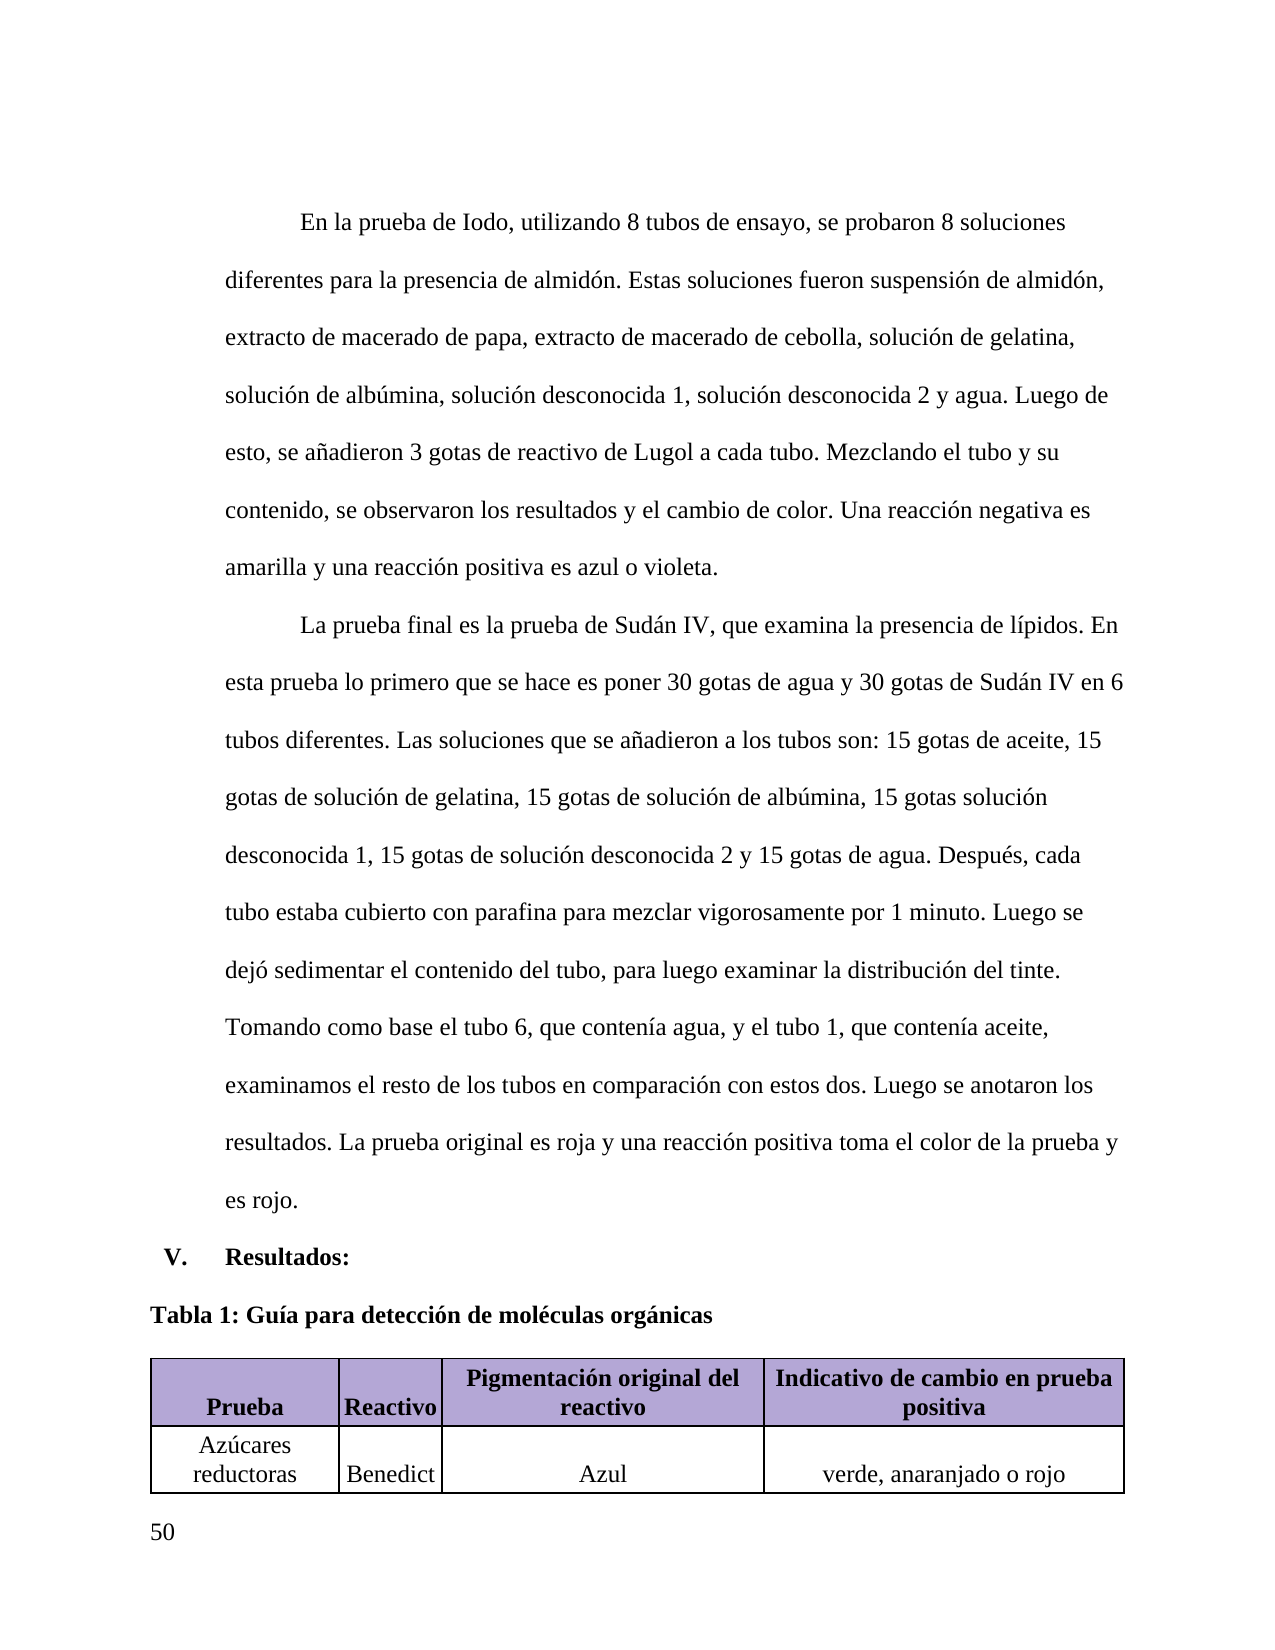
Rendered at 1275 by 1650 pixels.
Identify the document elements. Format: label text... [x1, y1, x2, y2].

text La prueba final es la prueba de Sudán IV, que examina la presencia de lípidos. En esta prueba lo primero que se hace es poner 30 gotas de agua y 30 gotas de Sudán IV en 6 tubos diferentes. Las soluciones que se añadieron a los tubos son: 15 gotas de aceite, 15 gotas de solución de gelatina, 15 gotas de solución de albúmina, 15 gotas solución desconocida 1, 15 gotas de solución desconocida 2 y 15 gotas de agua. Después, cada tubo estaba cubierto con parafina para mezclar vigorosamente por 1 minuto. Luego se dejó sedimentar el contenido del tubo, para luego examinar la distribución del tinte. Tomando como base el tubo 6, que contenía agua, y el tubo 1, que contenía aceite, examinamos el resto de los tubos en comparación con estos dos. Luego se anotaron los resultados. La prueba original es roja y una reacción positiva toma el color de la prueba y es rojo. [225, 610, 1125, 1214]
text Tabla 1: Guía para detección de moléculas orgánicas [150, 1300, 1125, 1329]
text En la prueba de Iodo, utilizando 8 tubos de ensayo, se probaron 8 soluciones diferentes para la presencia de almidón. Estas soluciones fueron suspensión de almidón, extracto de macerado de papa, extracto de macerado de cebolla, solución de gelatina, solución de albúmina, solución desconocida 1, solución desconocida 2 y agua. Luego de esto, se añadieron 3 gotas de reactivo de Lugol a cada tubo. Mezclando el tubo y su contenido, se observaron los resultados y el cambio de color. Una reacción negativa es amarilla y una reacción positiva es azul o violeta. [225, 207, 1125, 581]
table_cell Benedict [340, 1427, 441, 1492]
table_cell verde, anaranjado o rojo [765, 1427, 1123, 1492]
table_header Pigmentación original del reactivo [443, 1359, 763, 1425]
list Resultados: [187, 1242, 1125, 1271]
table_header Prueba [152, 1359, 338, 1425]
table_cell Azúcares reductoras [152, 1427, 338, 1492]
table_cell Azul [443, 1427, 763, 1492]
table_header Indicativo de cambio en prueba positiva [765, 1359, 1123, 1425]
table_header Reactivo [340, 1359, 441, 1425]
